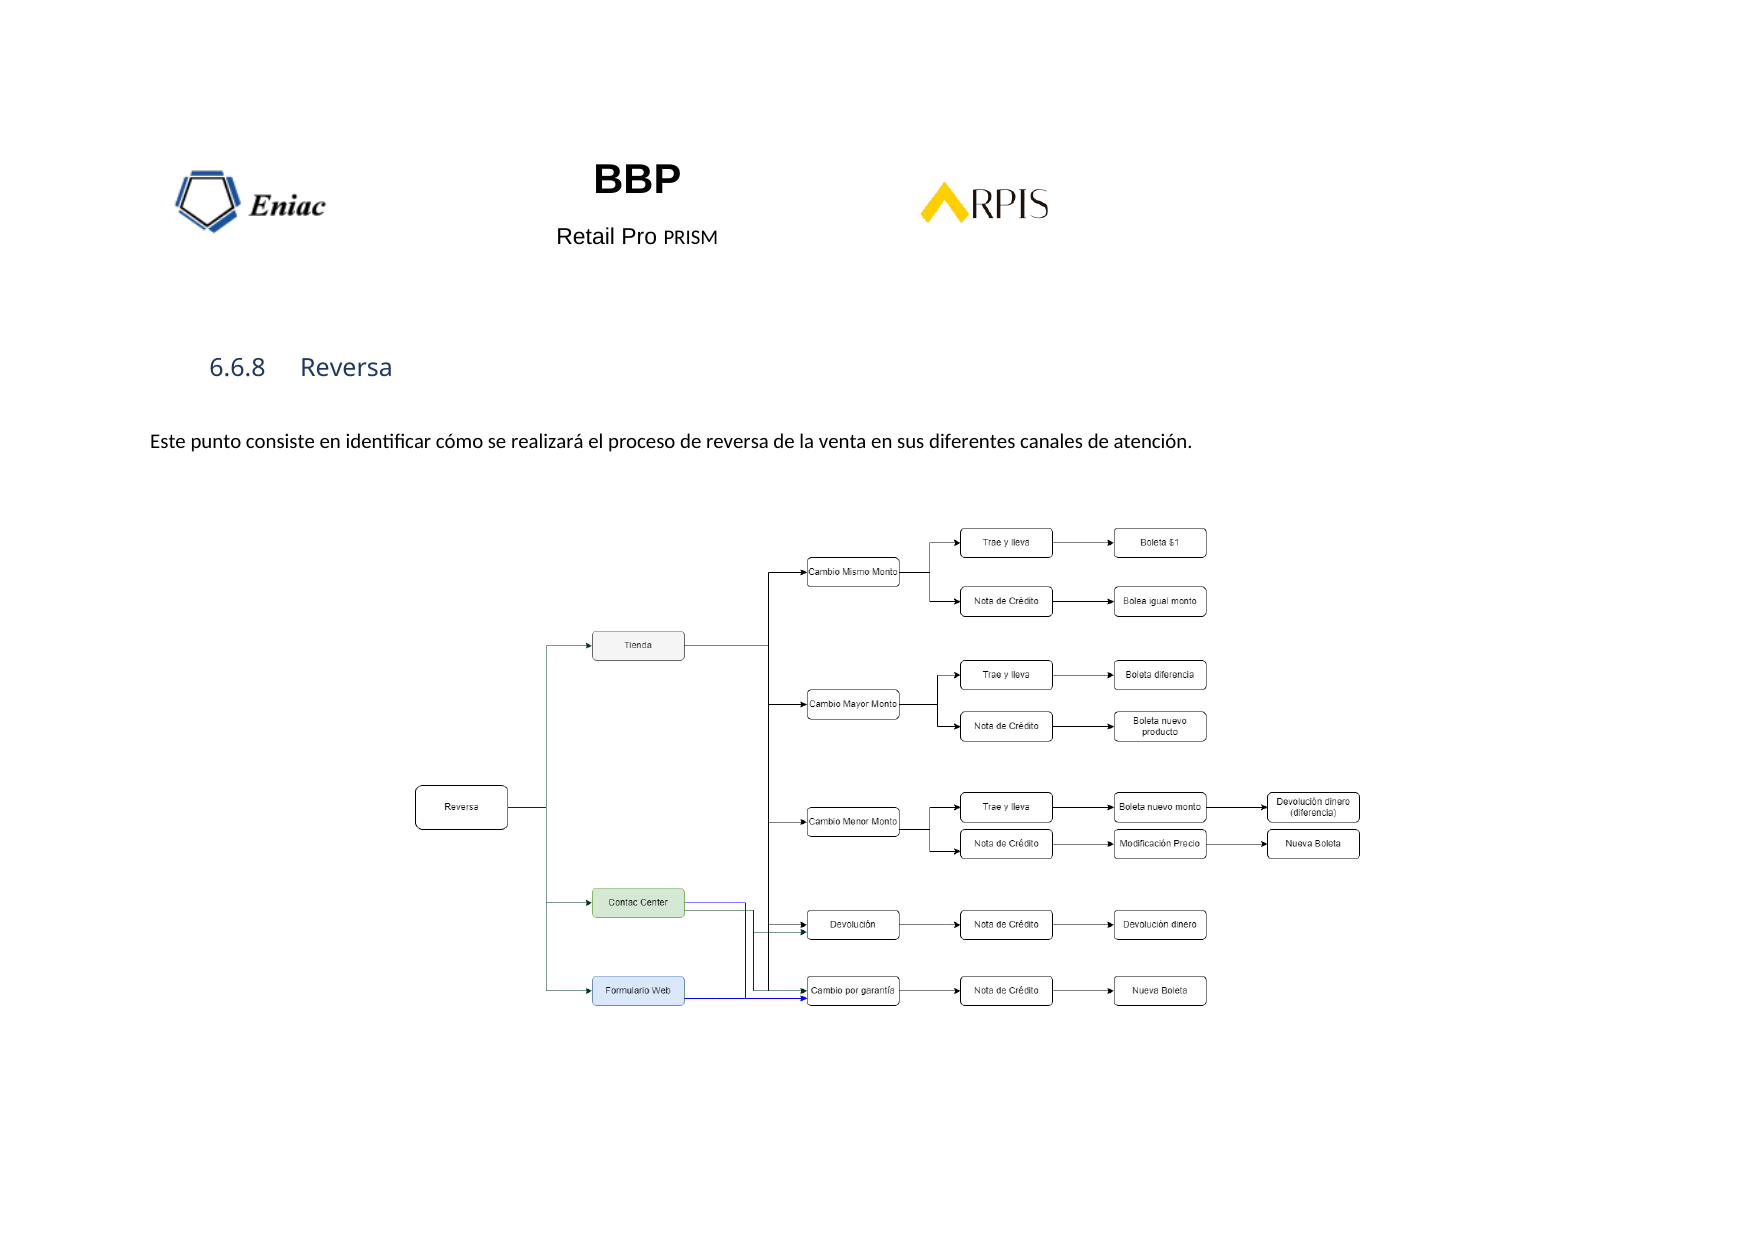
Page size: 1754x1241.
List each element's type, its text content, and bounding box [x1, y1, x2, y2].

picture [172, 164, 331, 240]
text Este punto consiste en identificar cómo se realizará el proceso de reversa de la venta en sus diferentes canales de atención. [150, 428, 1640, 454]
picture [415, 515, 1375, 1024]
picture [920, 180, 1048, 225]
subtitle Reversa [209, 350, 1640, 384]
